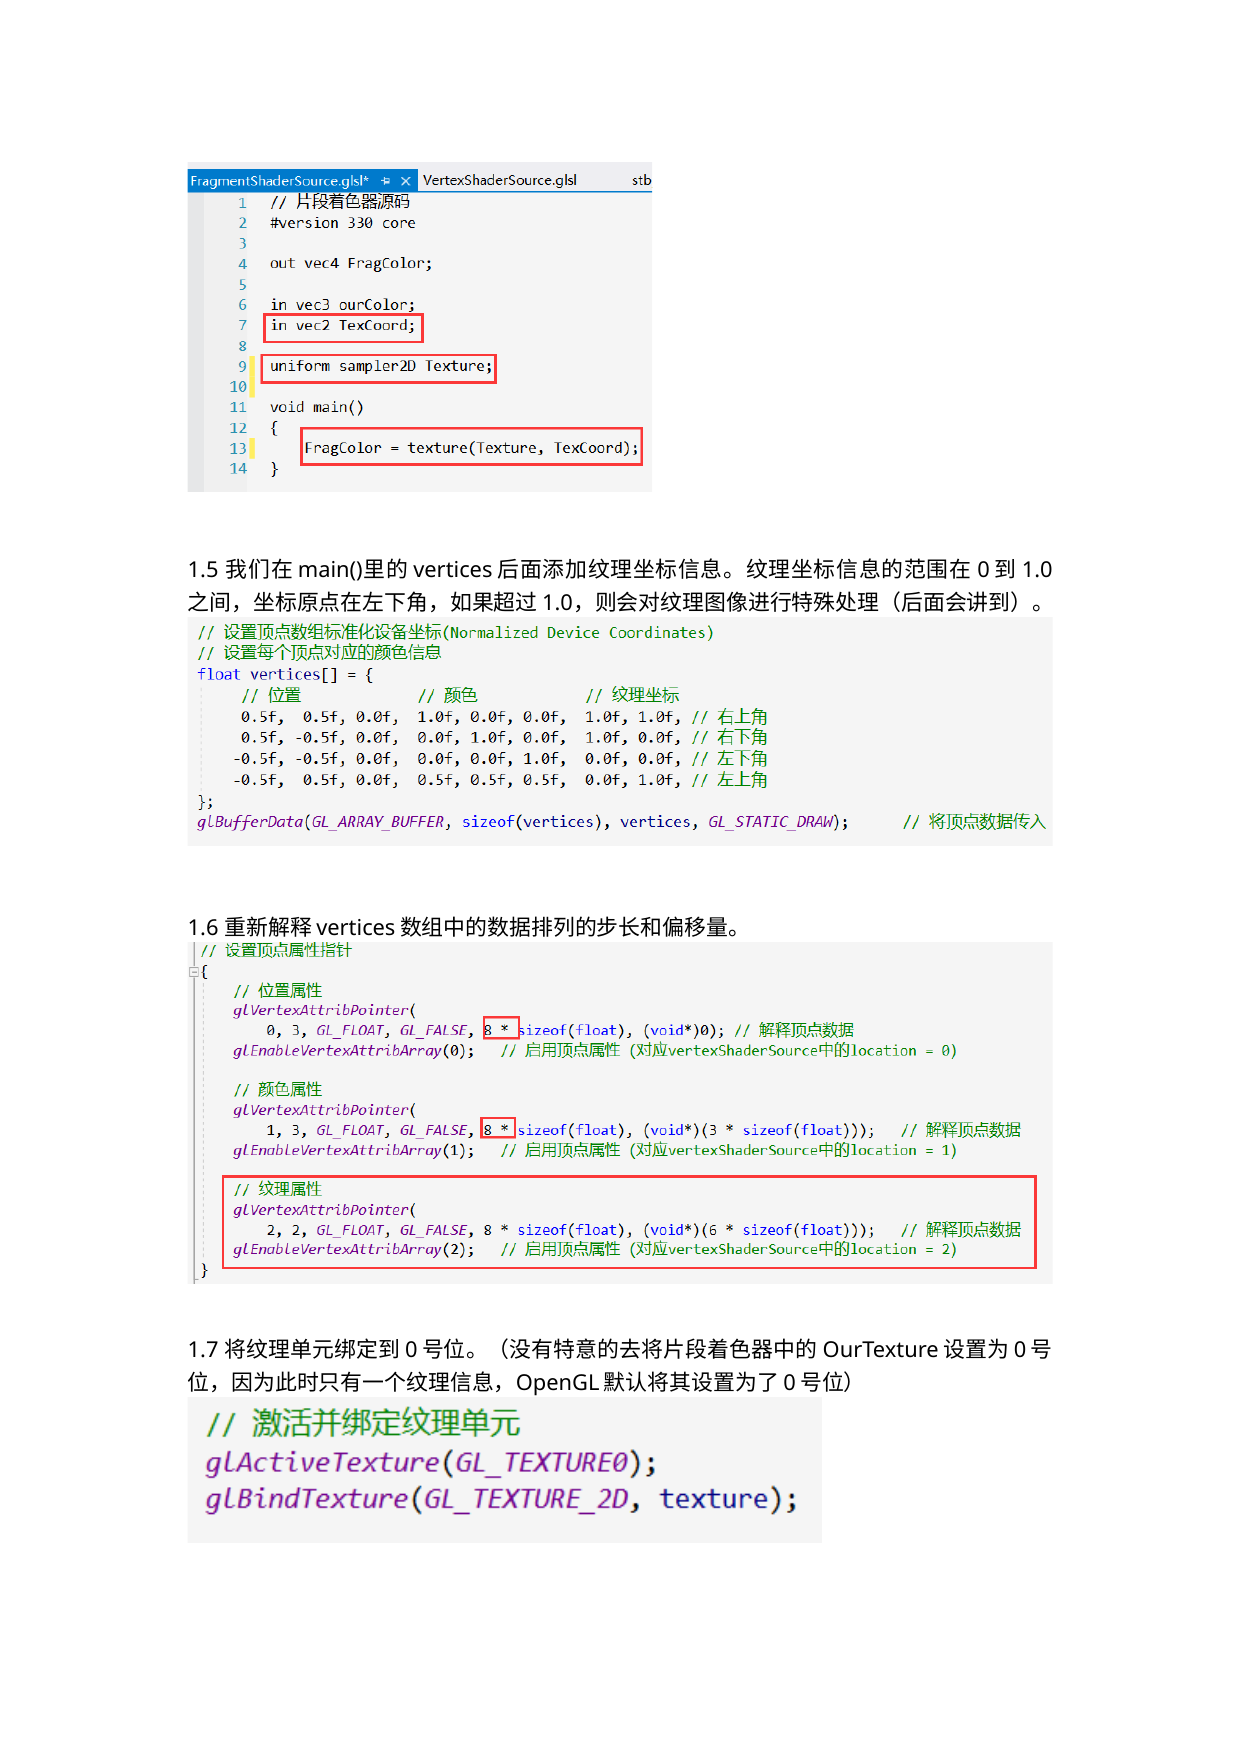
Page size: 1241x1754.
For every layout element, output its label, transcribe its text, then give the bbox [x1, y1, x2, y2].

picture [187, 162, 653, 492]
picture [187, 1397, 822, 1543]
text 1.6 重新解释vertices数组中的数据排列的步长和偏移量。 [187, 909, 1053, 942]
picture [187, 617, 1053, 846]
text 1.7 将纹理单元绑定到0号位。（没有特意的去将片段着色器中的OurTexture设置为0号位，因为此时只有一个纹理信息，OpenGL默认将其设置为了0号位） [187, 1332, 1053, 1397]
text 1.5 我们在main()里的vertices后面添加纹理坐标信息。纹理坐标信息的范围在0到1.0之间，坐标原点在左下角，如果超过1.0，则会对纹理图像进行特殊处理（后面会讲到）。 [187, 552, 1053, 617]
picture [187, 942, 1053, 1284]
